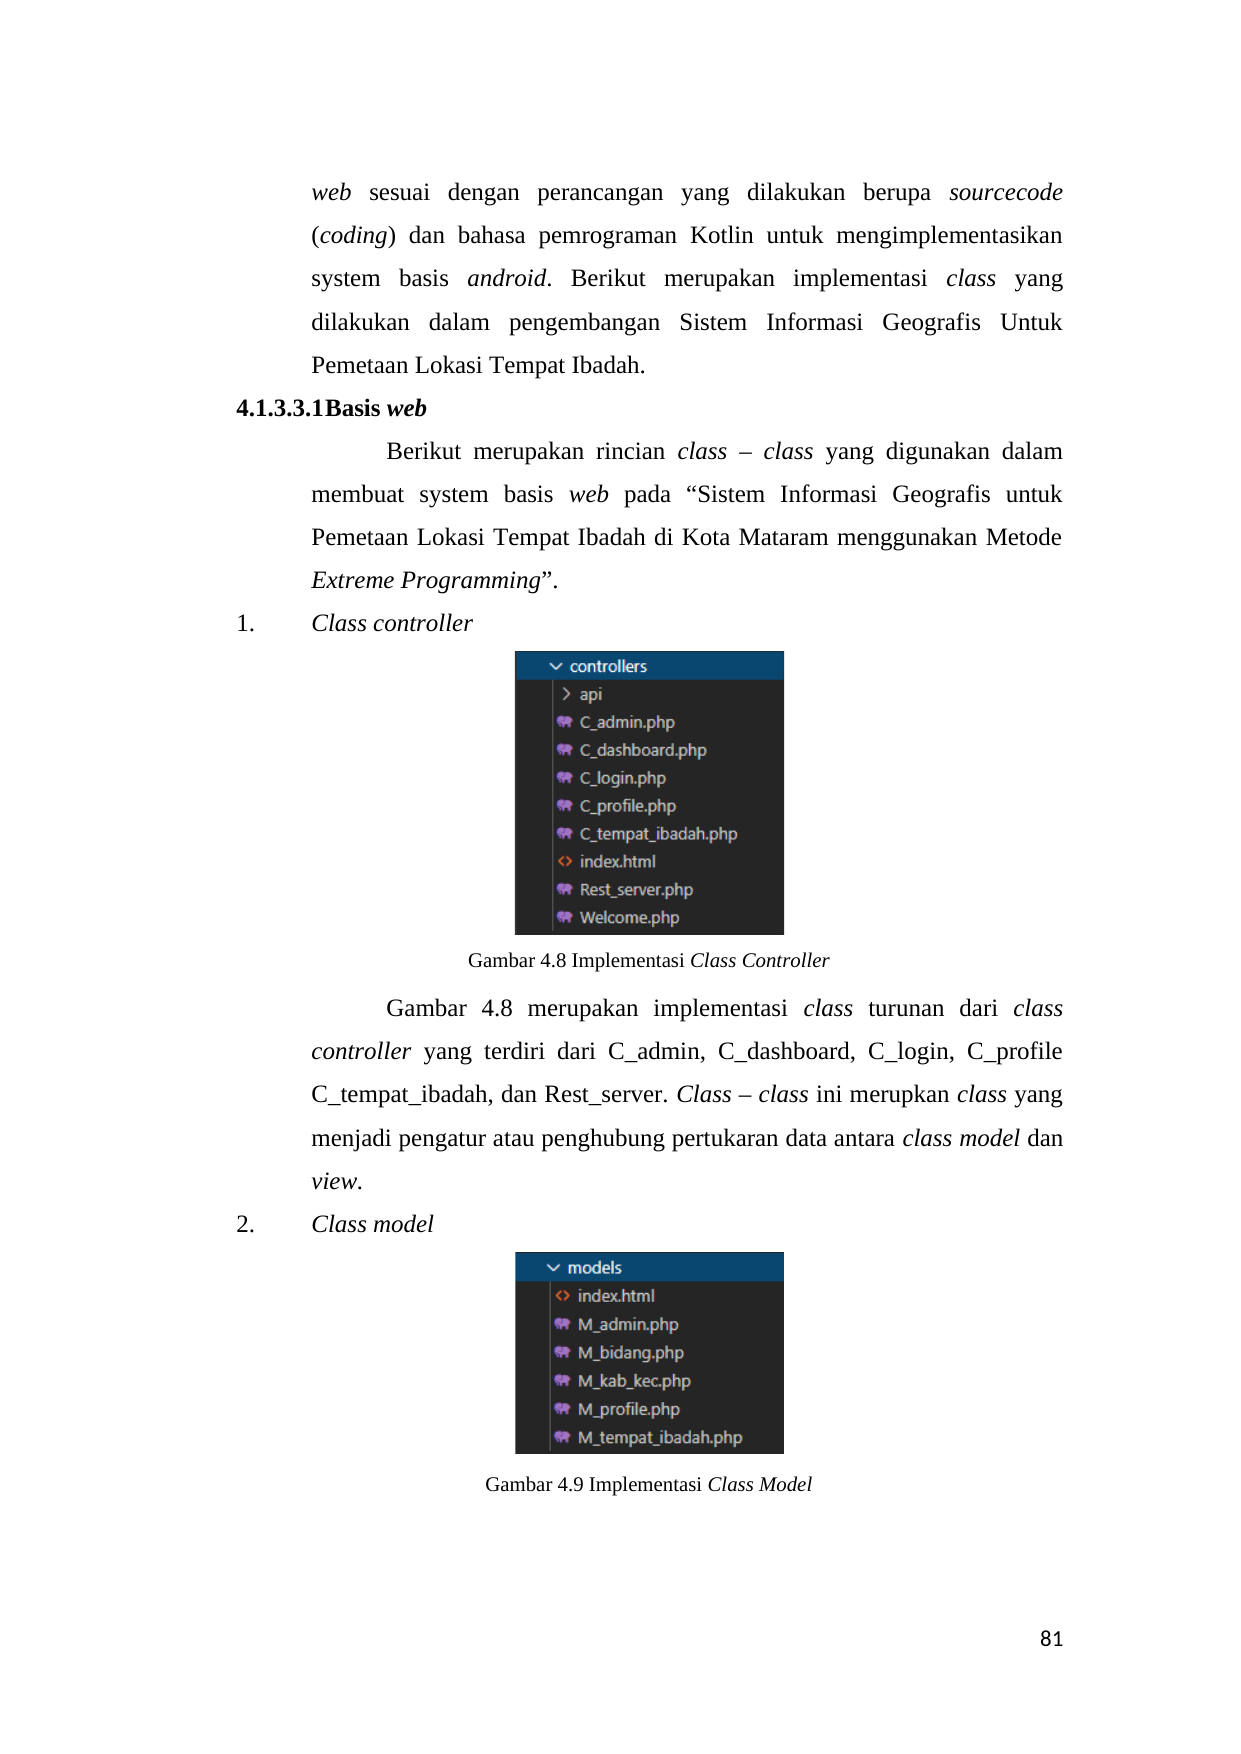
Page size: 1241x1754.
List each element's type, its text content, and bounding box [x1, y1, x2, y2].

text Gambar 4.8 Implementasi Class Controller [236, 948, 1063, 972]
picture [514, 651, 785, 935]
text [311, 177, 1063, 378]
list Basis web [236, 393, 1063, 422]
picture [515, 1252, 784, 1454]
text Gambar 4.9 Implementasi Class Model [236, 1472, 1063, 1496]
list Class model [236, 1209, 1063, 1238]
list Class controller [236, 608, 1063, 637]
text Gambar 4.8 merupakan implementasi class turunan dari class controller yang terdiri dari C_admin, C_dashboard, C_login, C_profile C_tempat_ibadah, dan Rest_server. Class – class ini merupkan class yang menjadi pengatur atau penghubung pertukaran data antara class model dan view. [311, 993, 1063, 1194]
text Berikut merupakan rincian class – class yang digunakan dalam membuat system basis web pada “Sistem Informasi Geografis untuk Pemetaan Lokasi Tempat Ibadah di Kota Mataram menggunakan Metode Extreme Programming”. [311, 436, 1063, 594]
